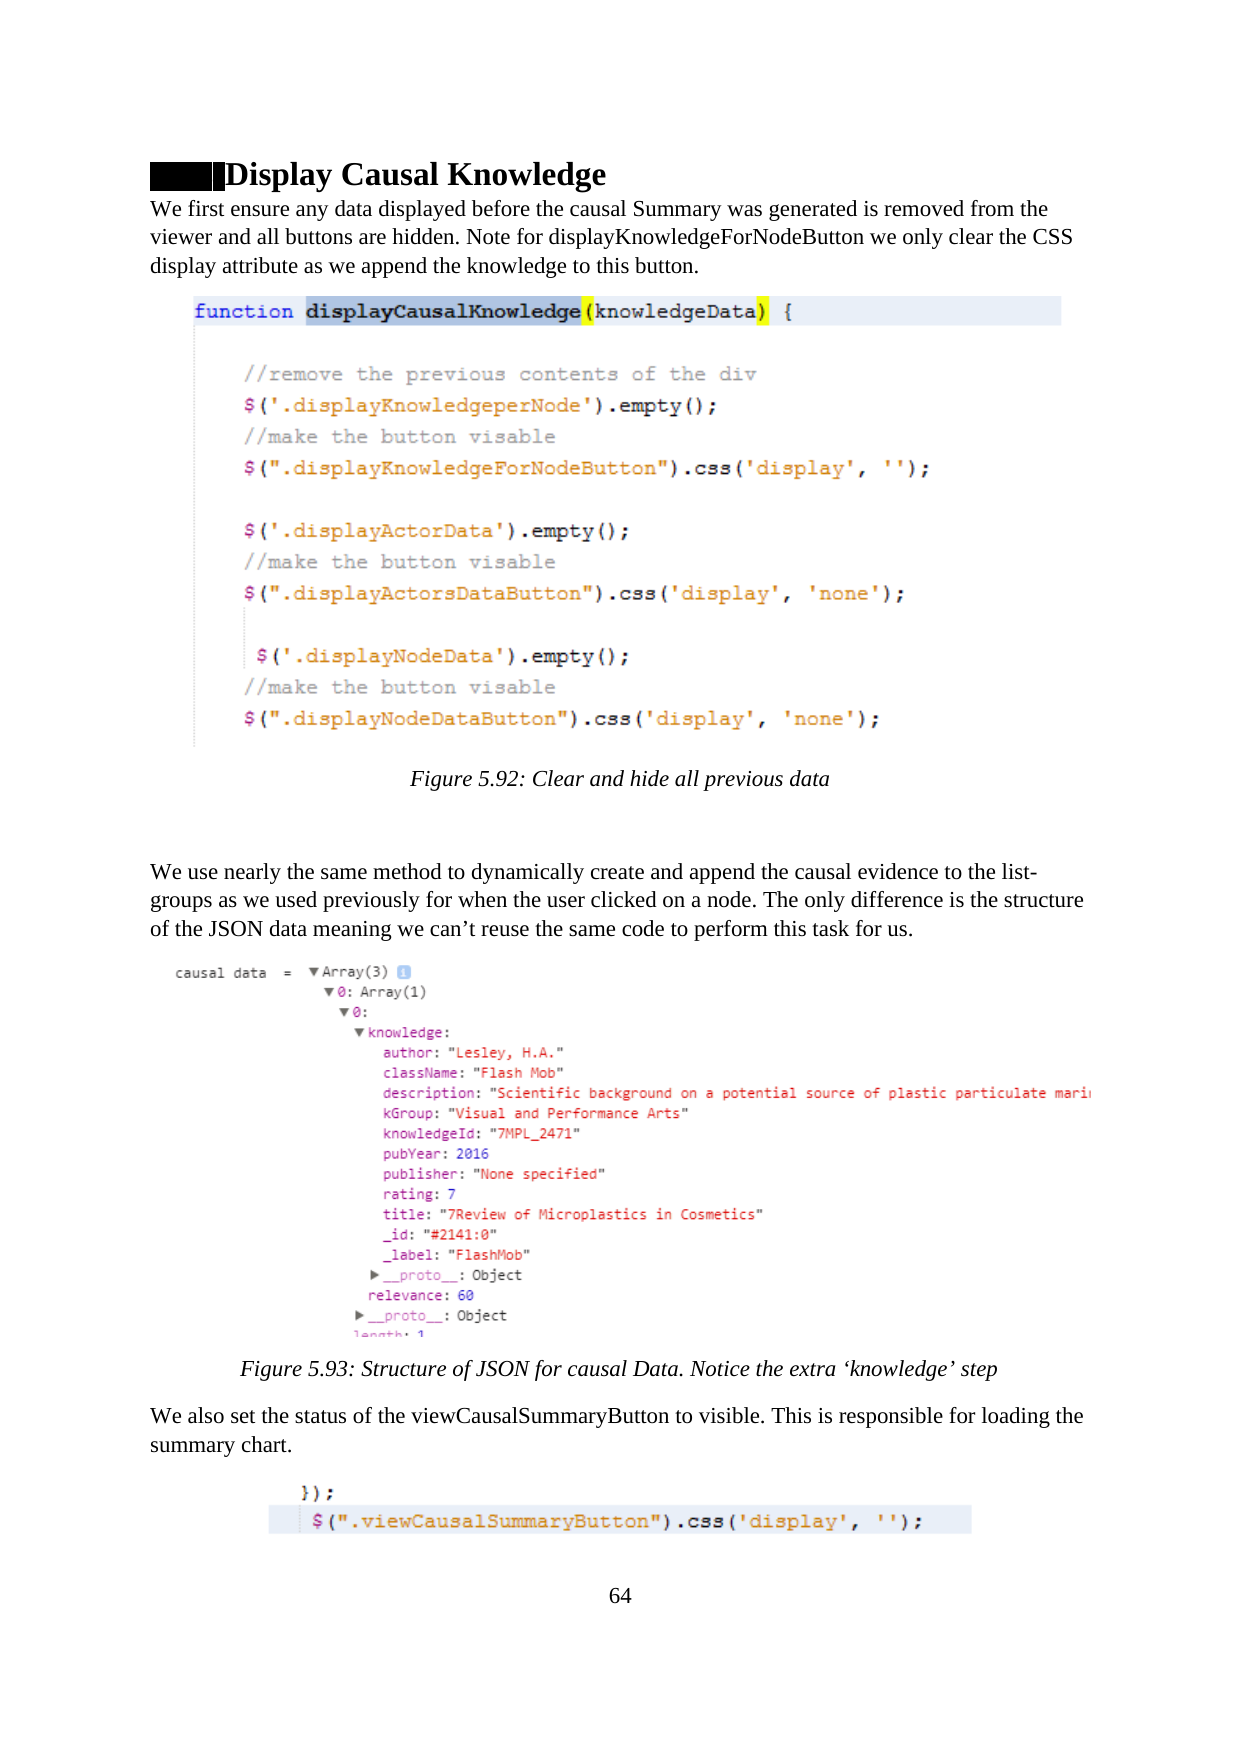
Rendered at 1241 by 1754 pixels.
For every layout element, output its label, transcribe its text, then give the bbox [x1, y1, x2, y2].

picture [268, 1475, 972, 1550]
text We first ensure any data displayed before the causal Summary was generated is removed from the viewer and all buttons are hidden. Note for displayKnowledgeForNodeButton we only clear the CSS display attribute as we append the knowledge to this button. [150, 195, 1090, 278]
picture [150, 959, 1091, 1337]
text We also set the status of the viewCausalSummaryButton to visible. This is responsible for loading the summary chart. [150, 1402, 1090, 1457]
text We use nearly the same method to dynamically create and append the causal evidence to the list-groups as we used previously for when the user clicked on a node. The only difference is the structure of the JSON data meaning we can’t reuse the same code to perform this task for us. [150, 858, 1090, 941]
subtitle Display Causal Knowledge [150, 154, 1090, 192]
picture [178, 296, 1062, 747]
